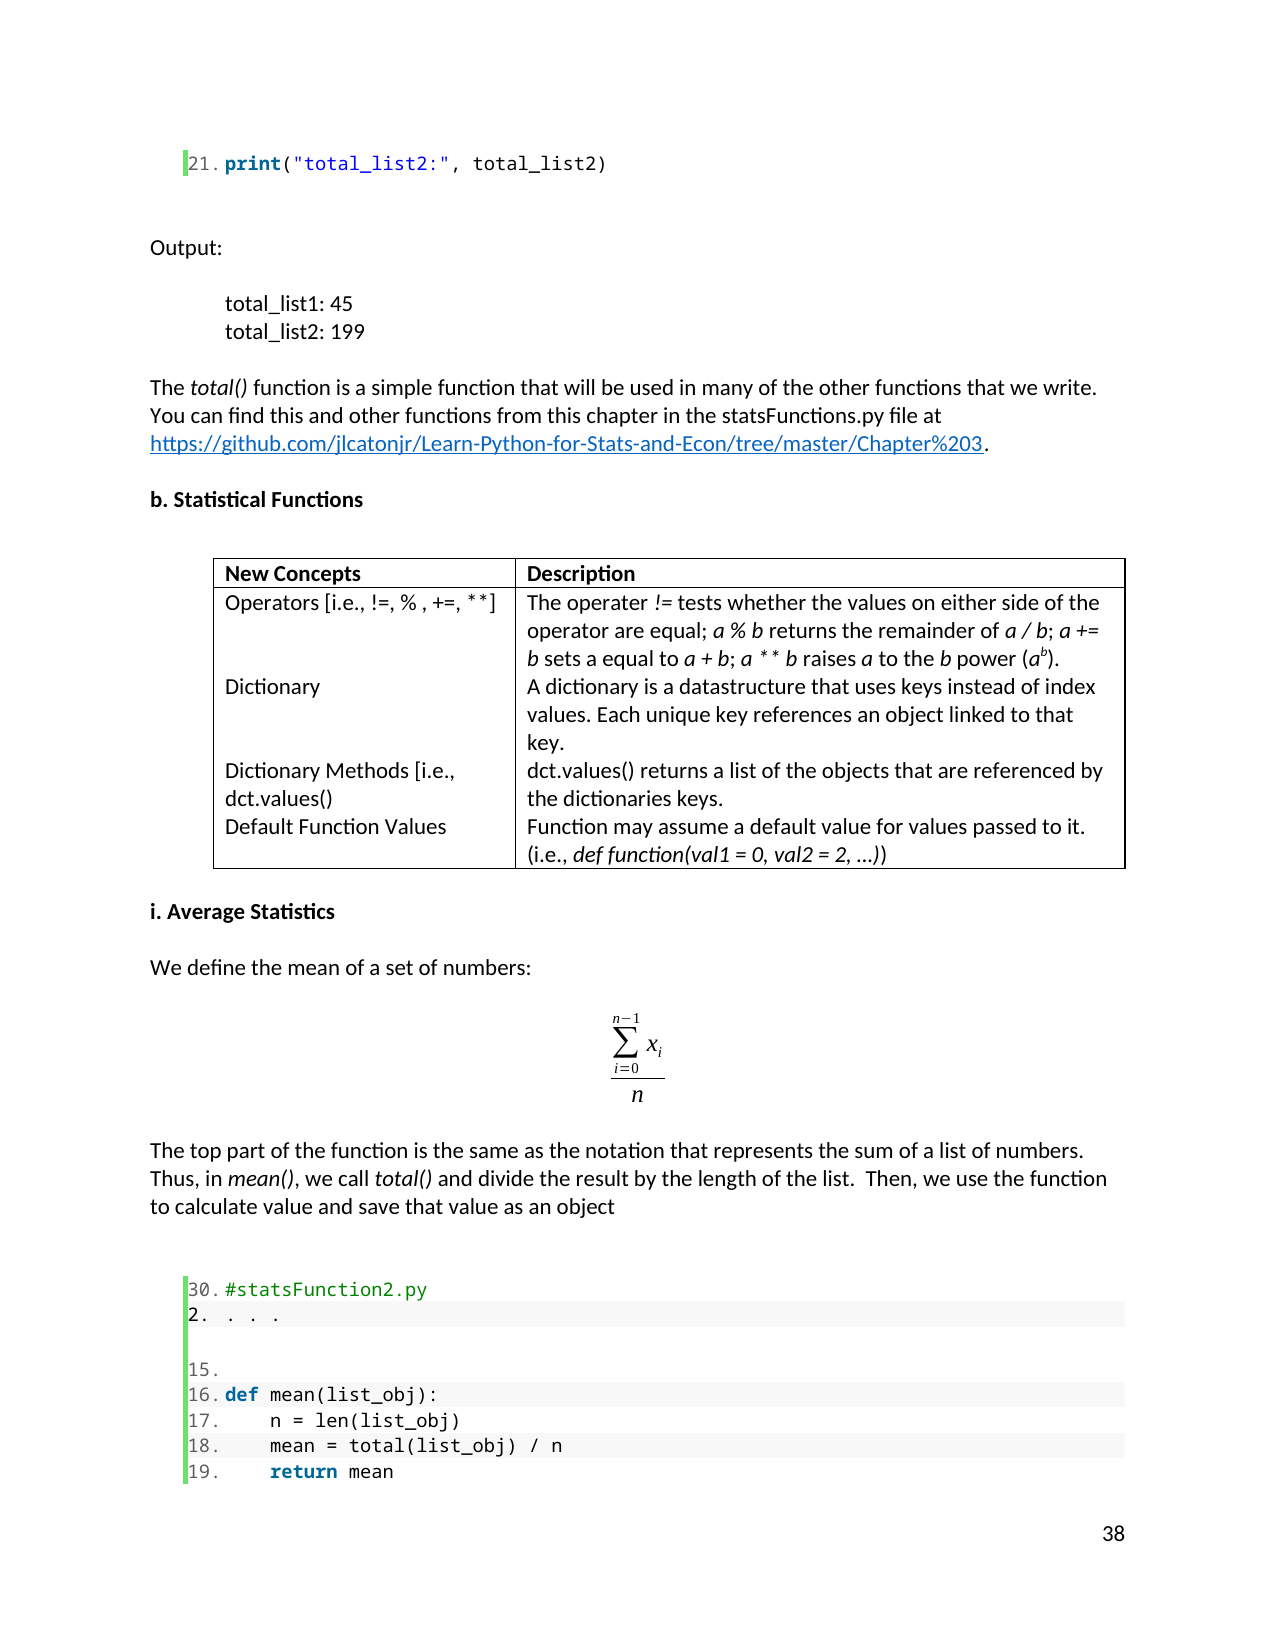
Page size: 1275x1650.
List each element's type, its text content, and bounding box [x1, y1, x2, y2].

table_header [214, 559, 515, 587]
list . . . [188, 1301, 1125, 1327]
text We define the mean of a set of numbers: [150, 953, 1125, 981]
text i. Average Statistics [150, 897, 1125, 925]
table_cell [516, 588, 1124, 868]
text Output: [150, 233, 1125, 261]
text total_list2: 199 [225, 317, 1125, 345]
list mean = total(list_obj) / n [188, 1433, 1125, 1458]
text total_list1: 45 [225, 289, 1125, 317]
text The total() function is a simple function that will be used in many of the other functions that we write. You can find this and other functions from this chapter in the statsFunctions.py file at https://github.com/jlcatonjr/Learn-Python-for-Stats-and-Econ/tree/master/Chapter%203. [150, 373, 1125, 457]
text The top part of the function is the same as the notation that represents the sum of a list of numbers. Thus, in mean(), we call total() and divide the result by the length of the list. Then, we use the function to calculate value and save that value as an object [150, 1136, 1125, 1220]
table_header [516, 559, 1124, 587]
list def mean(list_obj): [188, 1382, 1125, 1407]
list print("total_list2:", total_list2) [188, 150, 1125, 176]
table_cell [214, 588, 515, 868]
list n = len(list_obj) [188, 1407, 1125, 1433]
list return mean [188, 1458, 1125, 1484]
text b. Statistical Functions [150, 485, 1125, 513]
list #statsFunction2.py [188, 1276, 1125, 1301]
